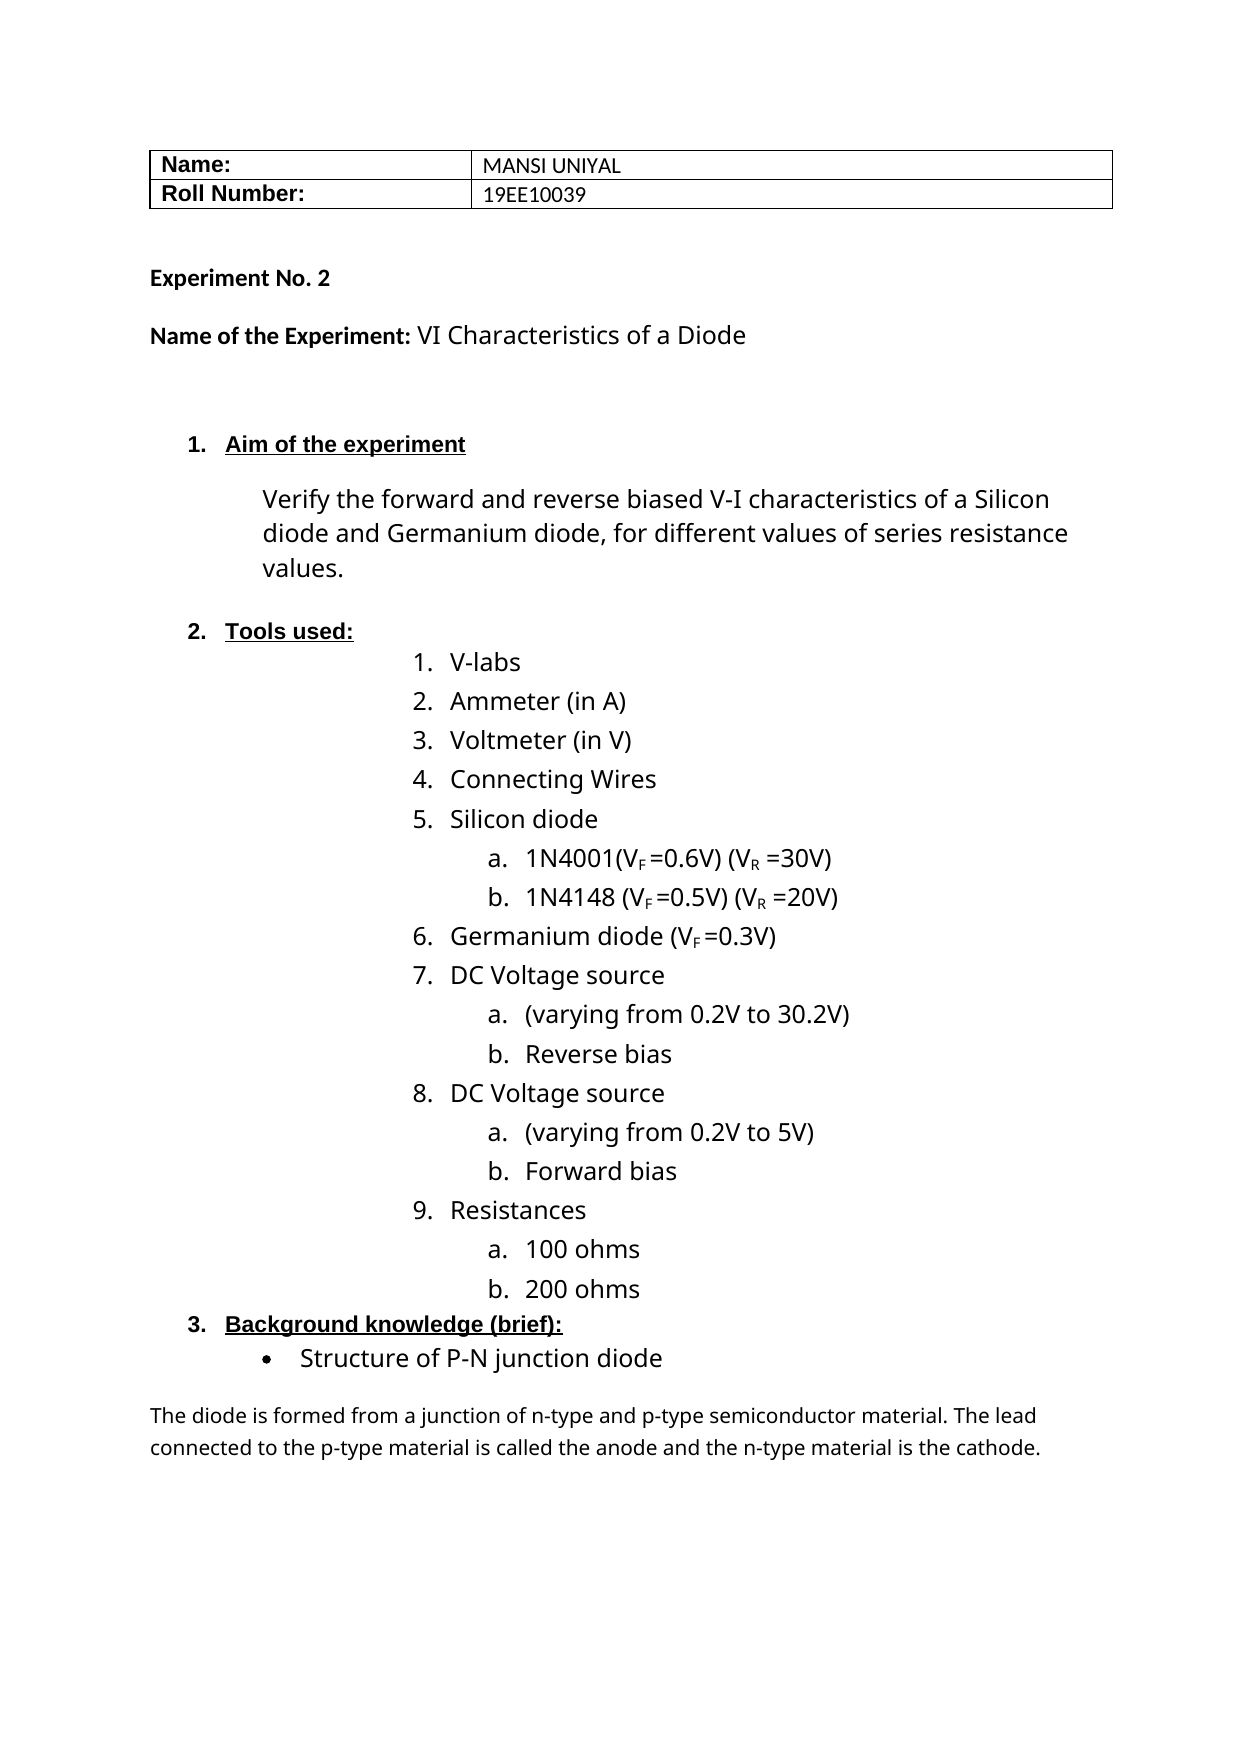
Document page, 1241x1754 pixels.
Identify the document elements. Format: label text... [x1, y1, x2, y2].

text The diode is formed from a junction of n-type and p-type semiconductor material. The lead connected to the p-type material is called the anode and the n-type material is the cathode. [150, 1401, 1090, 1462]
list Silicon diode [412, 801, 1090, 835]
list Background knowledge (brief): [187, 1311, 1090, 1337]
list Germanium diode (VF =0.3V) [412, 919, 1090, 953]
list DC Voltage source [412, 958, 1090, 992]
text Name of the Experiment: VI Characteristics of a Diode [150, 318, 1090, 352]
list Forward bias [487, 1154, 1090, 1188]
list (varying from 0.2V to 5V) [487, 1115, 1090, 1149]
list DC Voltage source [412, 1076, 1090, 1109]
list 200 ohms [487, 1271, 1090, 1305]
list Tools used: [187, 618, 1090, 645]
table_header MANSI UNIYAL [472, 151, 1112, 179]
table_cell Roll Number: [151, 180, 471, 208]
text Experiment No. 2 [150, 262, 1090, 293]
list 100 ohms [487, 1232, 1090, 1266]
list Connecting Wires [412, 762, 1090, 796]
text Verify the forward and reverse biased V-I characteristics of a Silicon diode and Germanium diode, for different values of series resistance values. [262, 482, 1090, 584]
table_header Name: [151, 151, 471, 179]
list V-labs [412, 645, 1090, 679]
list Reverse bias [487, 1036, 1090, 1070]
list Ammeter (in A) [412, 684, 1090, 718]
table_cell 19EE10039 [472, 180, 1112, 208]
list Aim of the experiment [187, 431, 1090, 457]
list Resistances [412, 1193, 1090, 1227]
list 1N4001(VF =0.6V) (VR =30V) [487, 841, 1090, 874]
list 1N4148 (VF =0.5V) (VR =20V) [487, 880, 1090, 914]
list (varying from 0.2V to 30.2V) [487, 997, 1090, 1031]
list Structure of P-N junction diode [262, 1341, 1090, 1375]
list Voltmeter (in V) [412, 723, 1090, 757]
